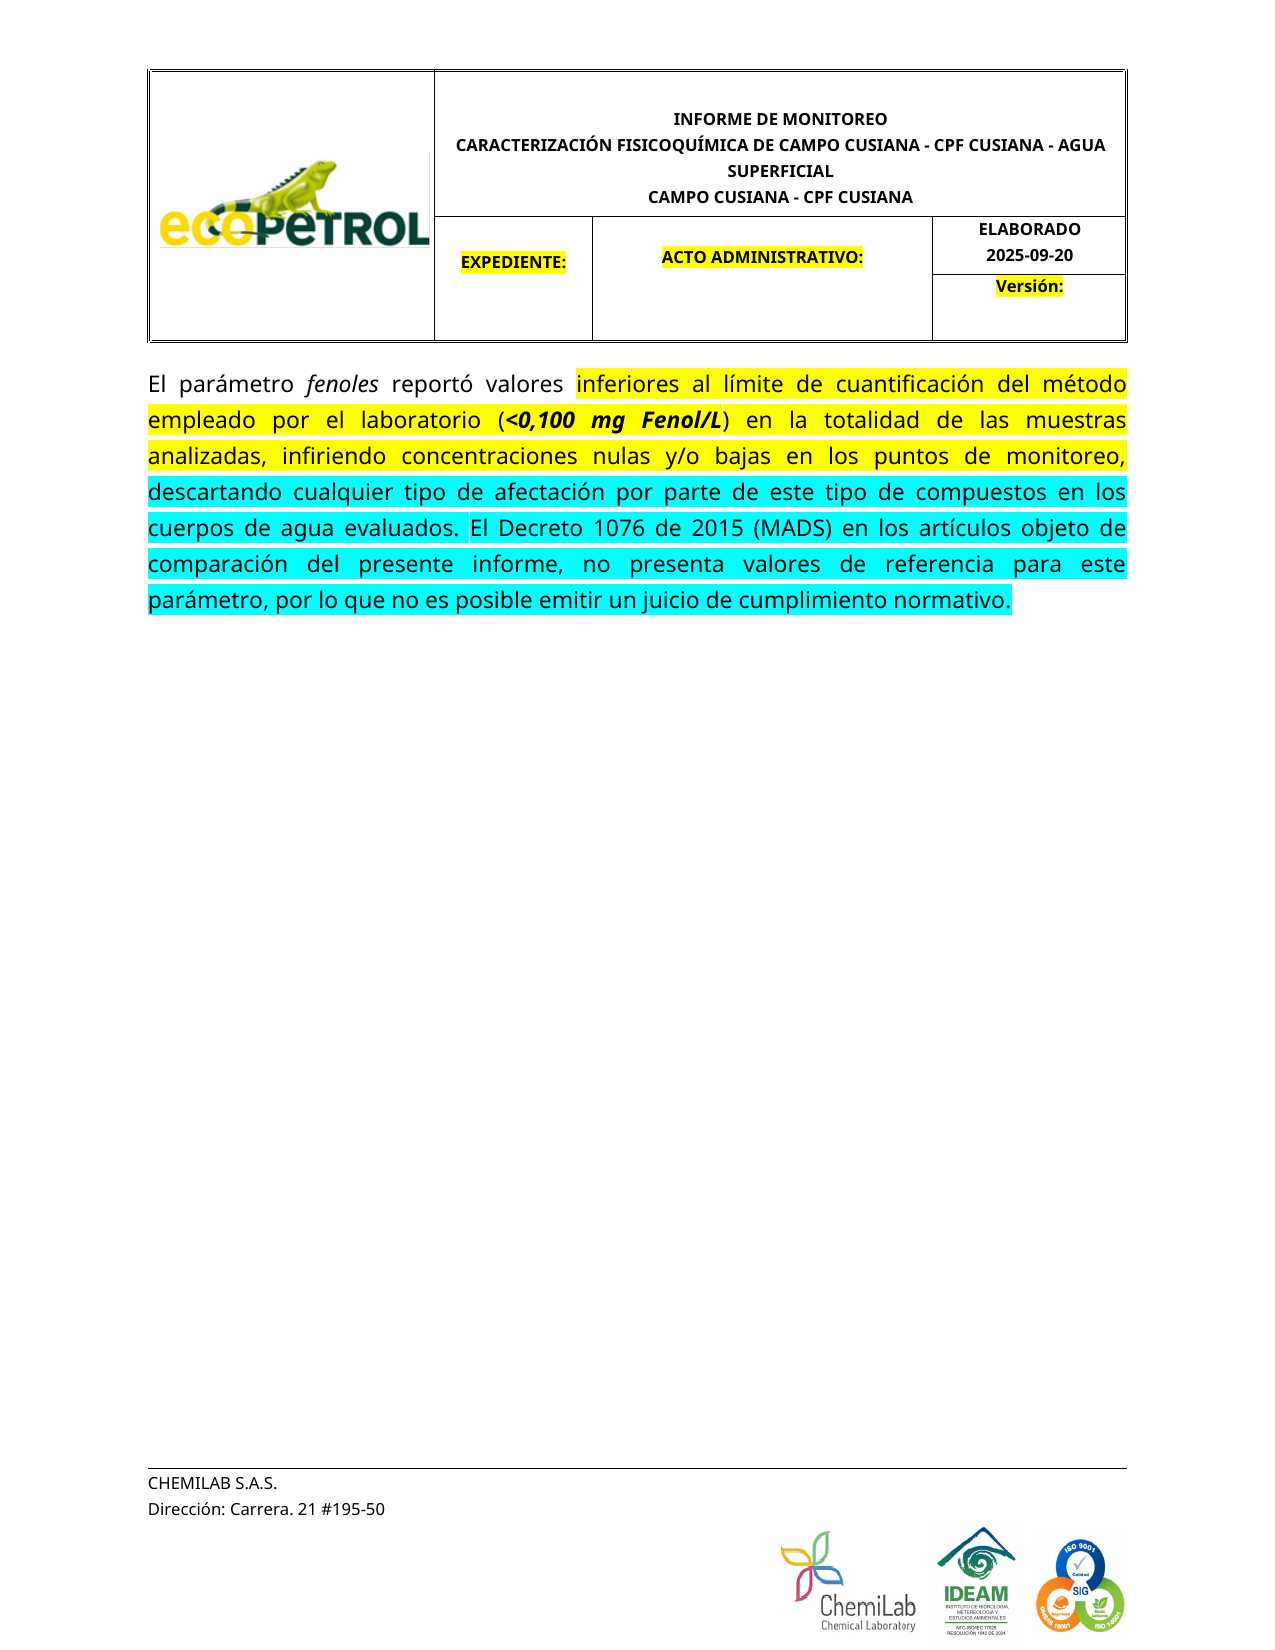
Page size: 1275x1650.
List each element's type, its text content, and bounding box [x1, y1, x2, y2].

text El parámetro fenoles reportó valores inferiores al límite de cuantificación del método empleado por el laboratorio (<0,100 mg Fenol/L) en la totalidad de las muestras analizadas, infiriendo concentraciones nulas y/o bajas en los puntos de monitoreo, descartando cualquier tipo de afectación por parte de este tipo de compuestos en los cuerpos de agua evaluados. El Decreto 1076 de 2015 (MADS) en los artículos objeto de comparación del presente informe, no presenta valores de referencia para este parámetro, por lo que no es posible emitir un juicio de cumplimiento normativo. [148, 579, 1127, 615]
picture [775, 1523, 1024, 1647]
text El parámetro fenoles reportó valores inferiores al límite de cuantificación del método empleado por el laboratorio (<0,100 mg Fenol/L) en la totalidad de las muestras analizadas, infiriendo concentraciones nulas y/o bajas en los puntos de monitoreo, descartando cualquier tipo de afectación por parte de este tipo de compuestos en los cuerpos de agua evaluados. El Decreto 1076 de 2015 (MADS) en los artículos objeto de comparación del presente informe, no presenta valores de referencia para este parámetro, por lo que no es posible emitir un juicio de cumplimiento normativo. [148, 368, 1127, 440]
text El parámetro fenoles reportó valores inferiores al límite de cuantificación del método empleado por el laboratorio (<0,100 mg Fenol/L) en la totalidad de las muestras analizadas, infiriendo concentraciones nulas y/o bajas en los puntos de monitoreo, descartando cualquier tipo de afectación por parte de este tipo de compuestos en los cuerpos de agua evaluados. El Decreto 1076 de 2015 (MADS) en los artículos objeto de comparación del presente informe, no presenta valores de referencia para este parámetro, por lo que no es posible emitir un juicio de cumplimiento normativo. [148, 507, 1127, 548]
picture [1032, 1534, 1128, 1636]
picture [159, 153, 432, 250]
